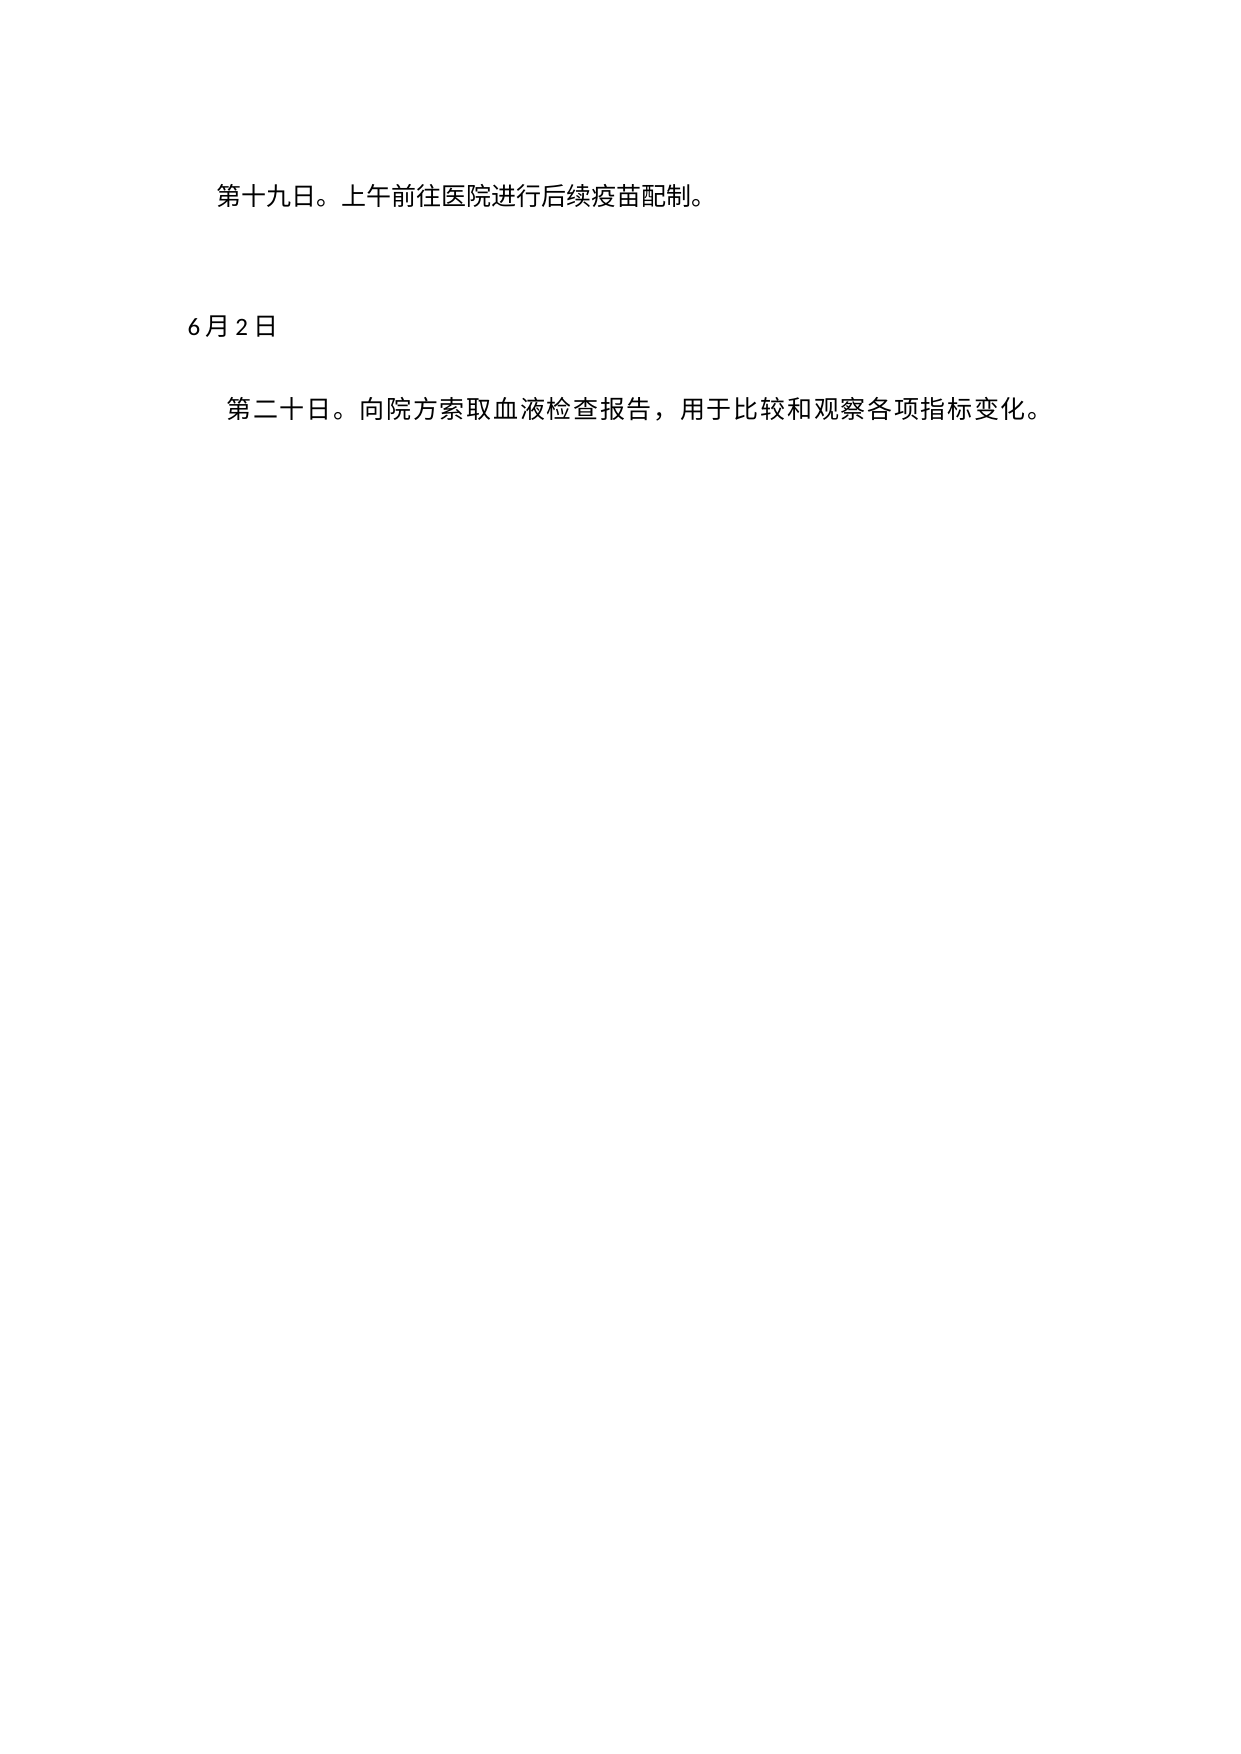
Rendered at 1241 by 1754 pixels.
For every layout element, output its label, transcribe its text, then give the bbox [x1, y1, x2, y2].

text 第二十日。向院方索取血液检查报告，用于比较和观察各项指标变化。 [187, 375, 1053, 440]
text 第十九日。上午前往医院进行后续疫苗配制。 [187, 162, 1053, 227]
text 6月2日 [187, 293, 1053, 358]
